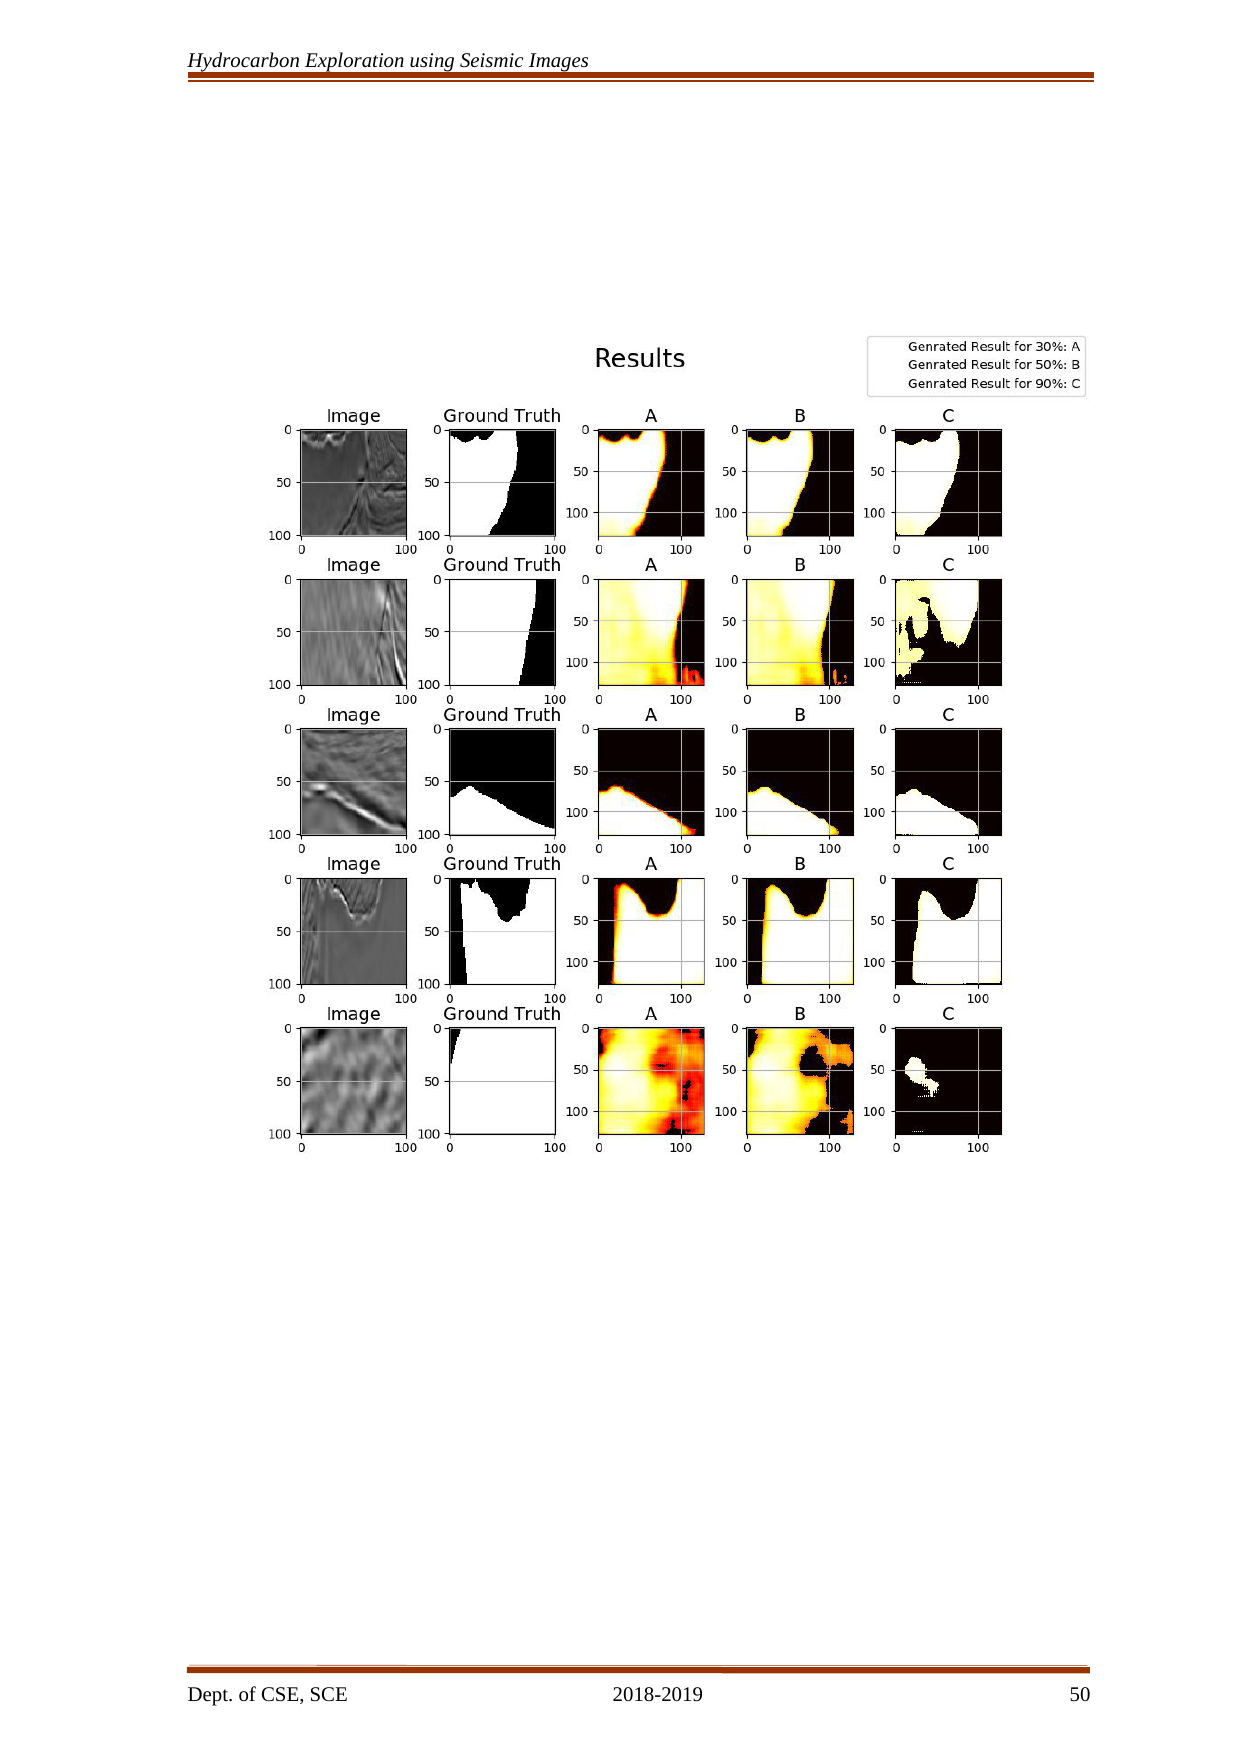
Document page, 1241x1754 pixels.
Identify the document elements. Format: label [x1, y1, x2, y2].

picture [187, 329, 1091, 1233]
